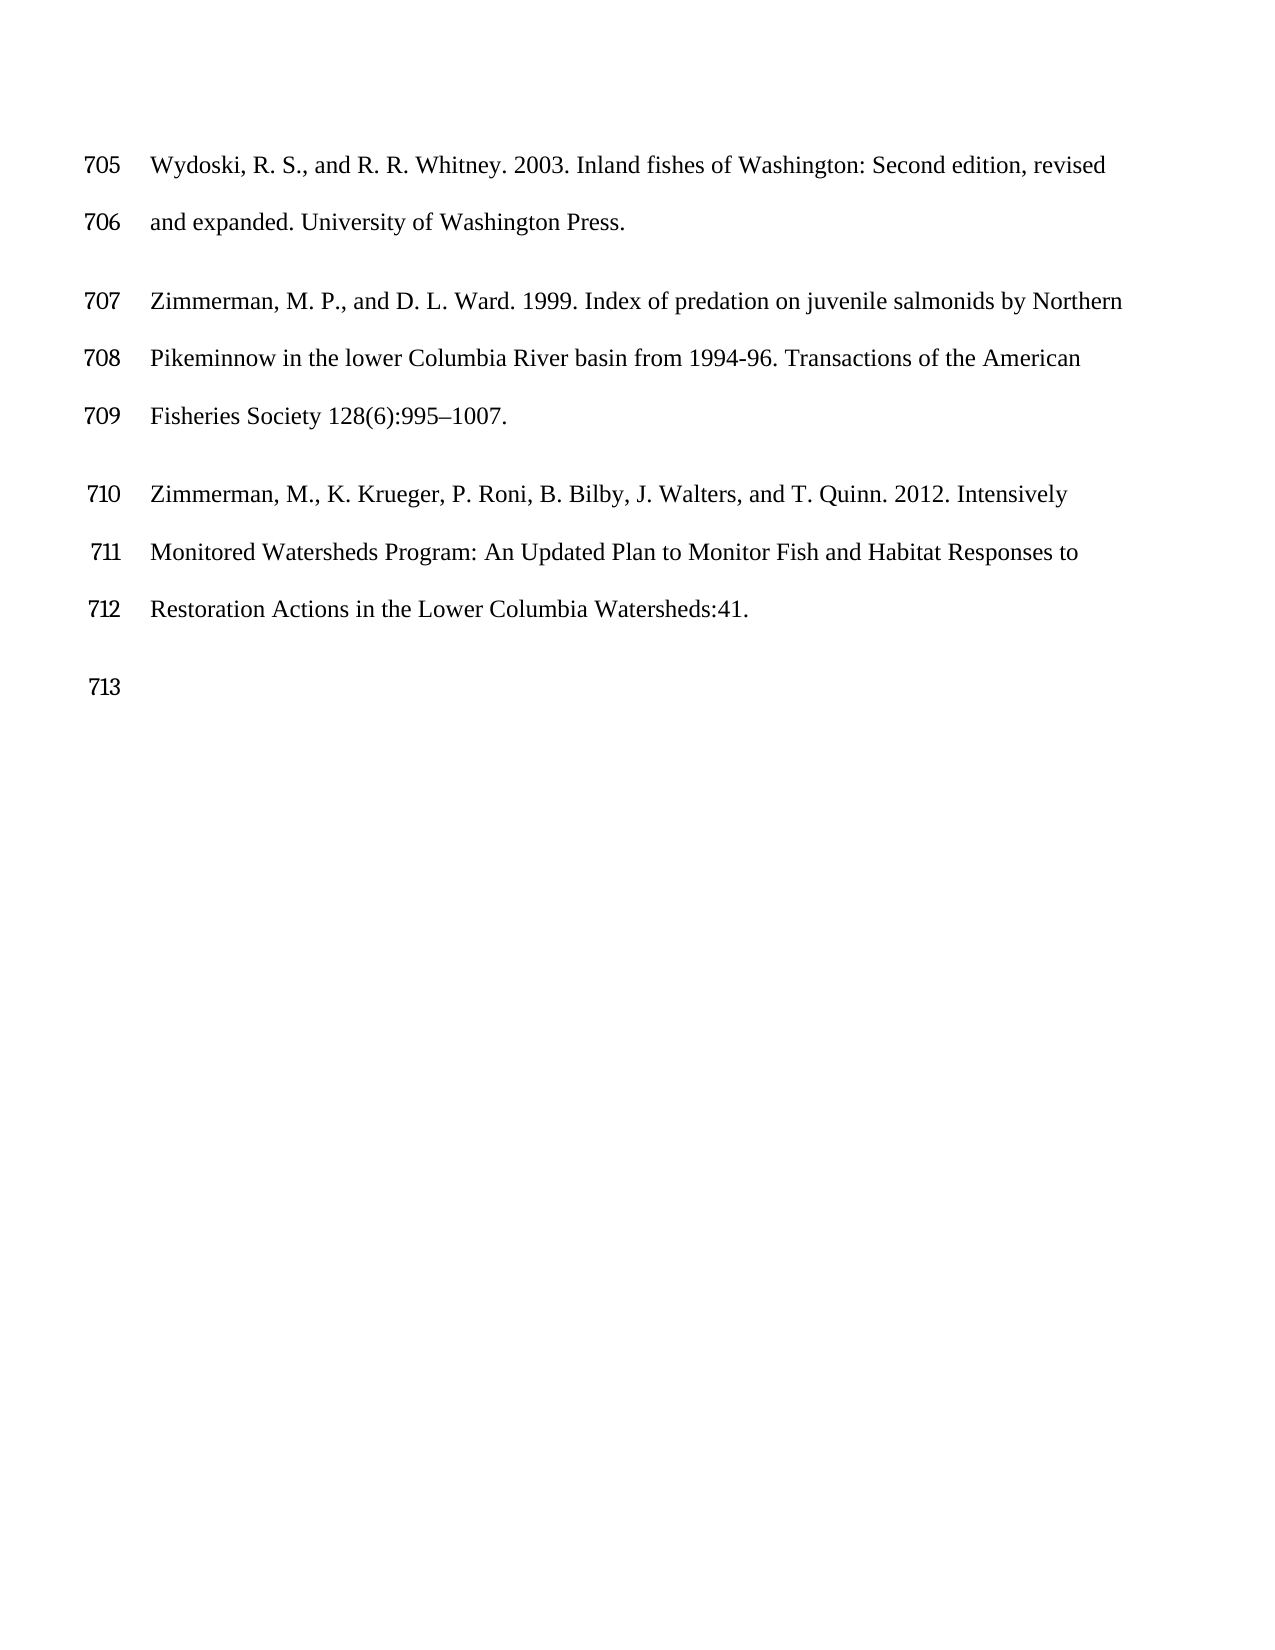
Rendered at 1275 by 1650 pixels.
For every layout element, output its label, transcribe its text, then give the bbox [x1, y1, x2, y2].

text Wydoski, R. S., and R. R. Whitney. 2003. Inland fishes of Washington: Second edition, revised and expanded. University of Washington Press. [150, 150, 1125, 236]
text Zimmerman, M., K. Krueger, P. Roni, B. Bilby, J. Walters, and T. Quinn. 2012. Intensively Monitored Watersheds Program: An Updated Plan to Monitor Fish and Habitat Responses to Restoration Actions in the Lower Columbia Watersheds:41. [150, 479, 1125, 623]
text Zimmerman, M. P., and D. L. Ward. 1999. Index of predation on juvenile salmonids by Northern Pikeminnow in the lower Columbia River basin from 1994-96. Transactions of the American Fisheries Society 128(6):995–1007. [150, 286, 1125, 429]
